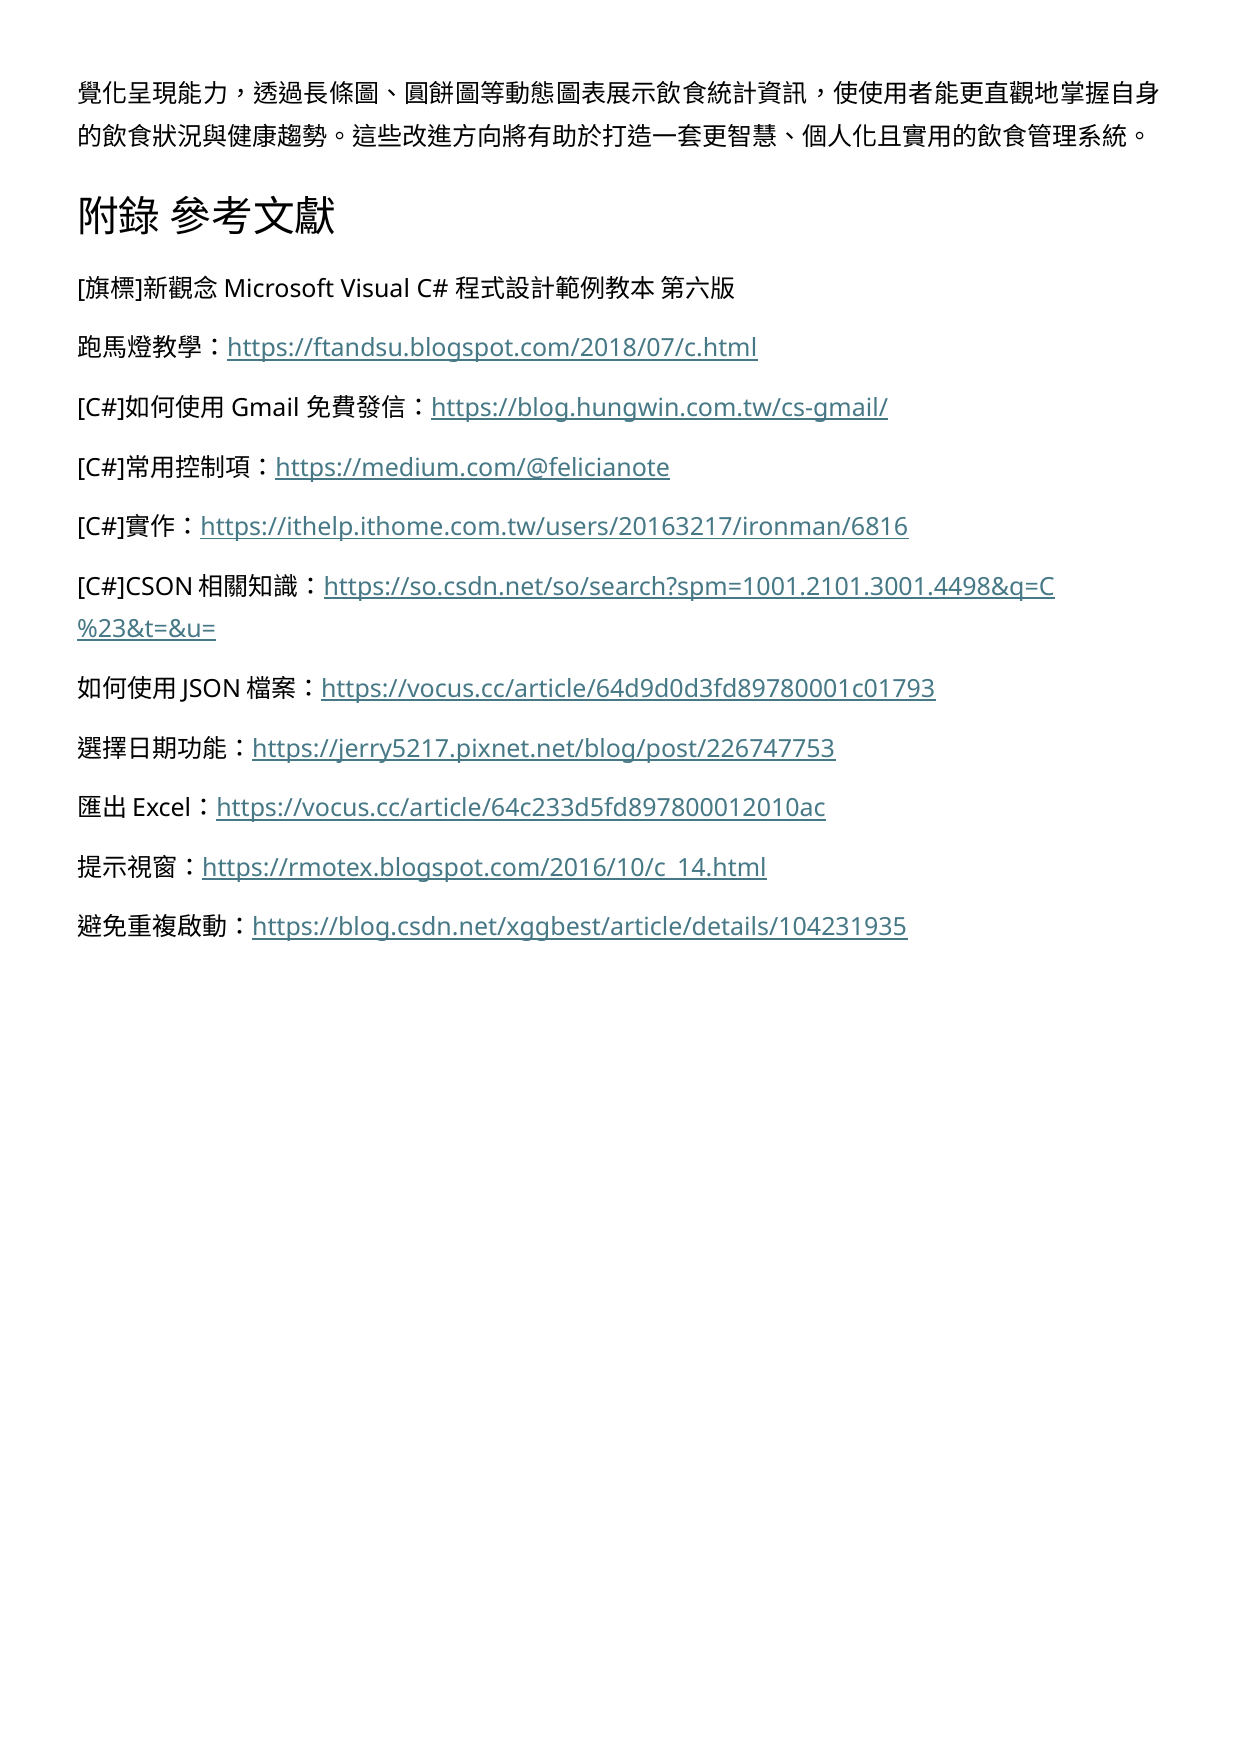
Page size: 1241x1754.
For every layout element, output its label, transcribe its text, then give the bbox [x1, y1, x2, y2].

text 附錄 參考文獻 [77, 175, 1163, 250]
text 匯出Excel：https://vocus.cc/article/64c233d5fd897800012010ac [77, 787, 1163, 824]
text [77, 73, 1163, 153]
text [旗標]新觀念Microsoft Visual C# 程式設計範例教本 第六版 [77, 268, 1163, 305]
text 提示視窗：https://rmotex.blogspot.com/2016/10/c_14.html [77, 847, 1163, 884]
text [C#]如何使用 Gmail 免費發信：https://blog.hungwin.com.tw/cs-gmail/ [77, 387, 1163, 424]
text 如何使用JSON檔案：https://vocus.cc/article/64d9d0d3fd89780001c01793 [77, 668, 1163, 705]
text 避免重複啟動：https://blog.csdn.net/xggbest/article/details/104231935 [77, 906, 1163, 944]
text [C#]CSON相關知識：https://so.csdn.net/so/search?spm=1001.2101.3001.4498&q=C%23&t=&u= [77, 566, 1163, 646]
text [C#]實作：https://ithelp.ithome.com.tw/users/20163217/ironman/6816 [77, 506, 1163, 543]
text [C#]常用控制項：https://medium.com/@felicianote [77, 446, 1163, 484]
text 選擇日期功能：https://jerry5217.pixnet.net/blog/post/226747753 [77, 727, 1163, 765]
text 跑馬燈教學：https://ftandsu.blogspot.com/2018/07/c.html [77, 327, 1163, 365]
